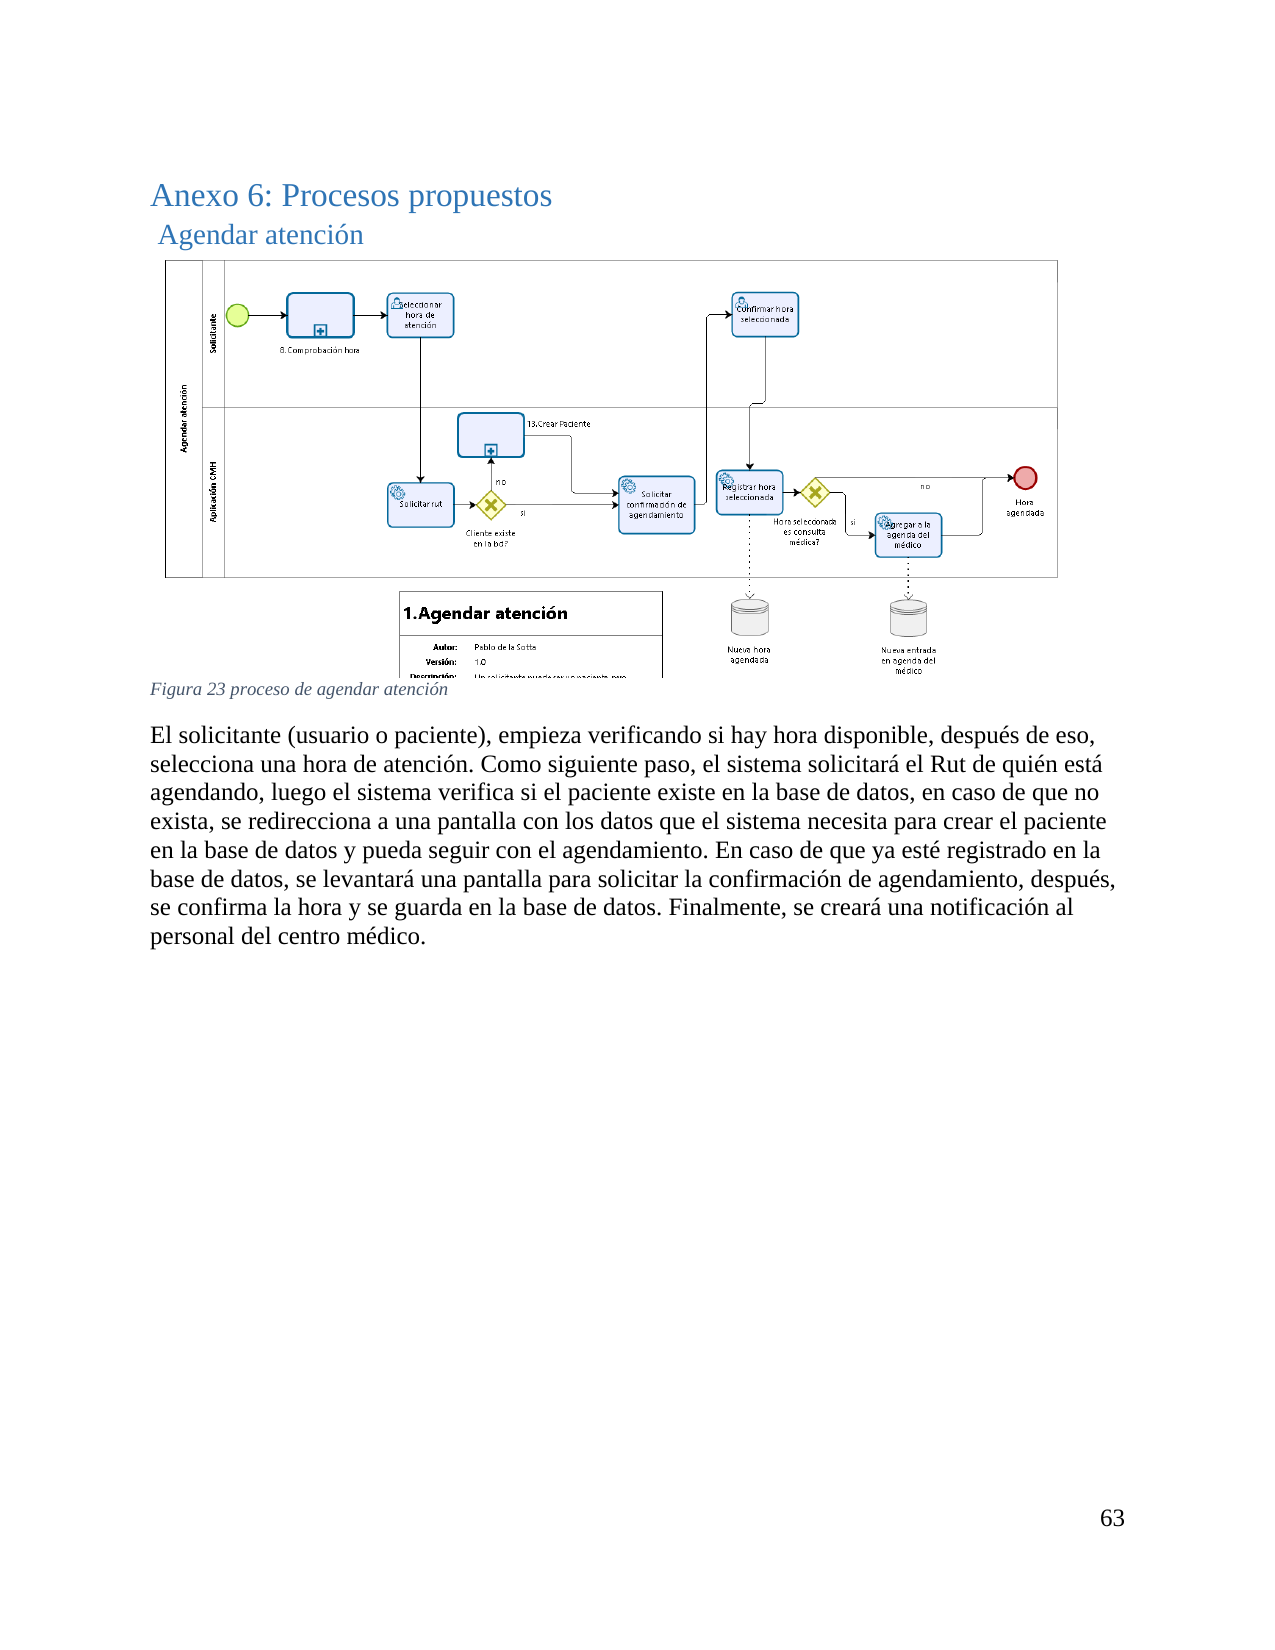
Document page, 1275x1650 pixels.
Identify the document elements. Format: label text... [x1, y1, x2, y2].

picture [150, 251, 1064, 678]
text El solicitante (usuario o paciente), empieza verificando si hay hora disponible, después de eso, selecciona una hora de atención. Como siguiente paso, el sistema solicitará el Rut de quién está agendando, luego el sistema verifica si el paciente existe en la base de datos, en caso de que no exista, se redirecciona a una pantalla con los datos que el sistema necesita para crear el paciente en la base de datos y pueda seguir con el agendamiento. En caso de que ya esté registrado en la base de datos, se levantará una pantalla para solicitar la confirmación de agendamiento, después, se confirma la hora y se guarda en la base de datos. Finalmente, se creará una notificación al personal del centro médico. [150, 720, 1125, 950]
subtitle Agendar atención [150, 217, 1125, 251]
subtitle Anexo 6: Procesos propuestos [150, 175, 1125, 213]
text Figura 23 proceso de agendar atención [150, 678, 1125, 699]
